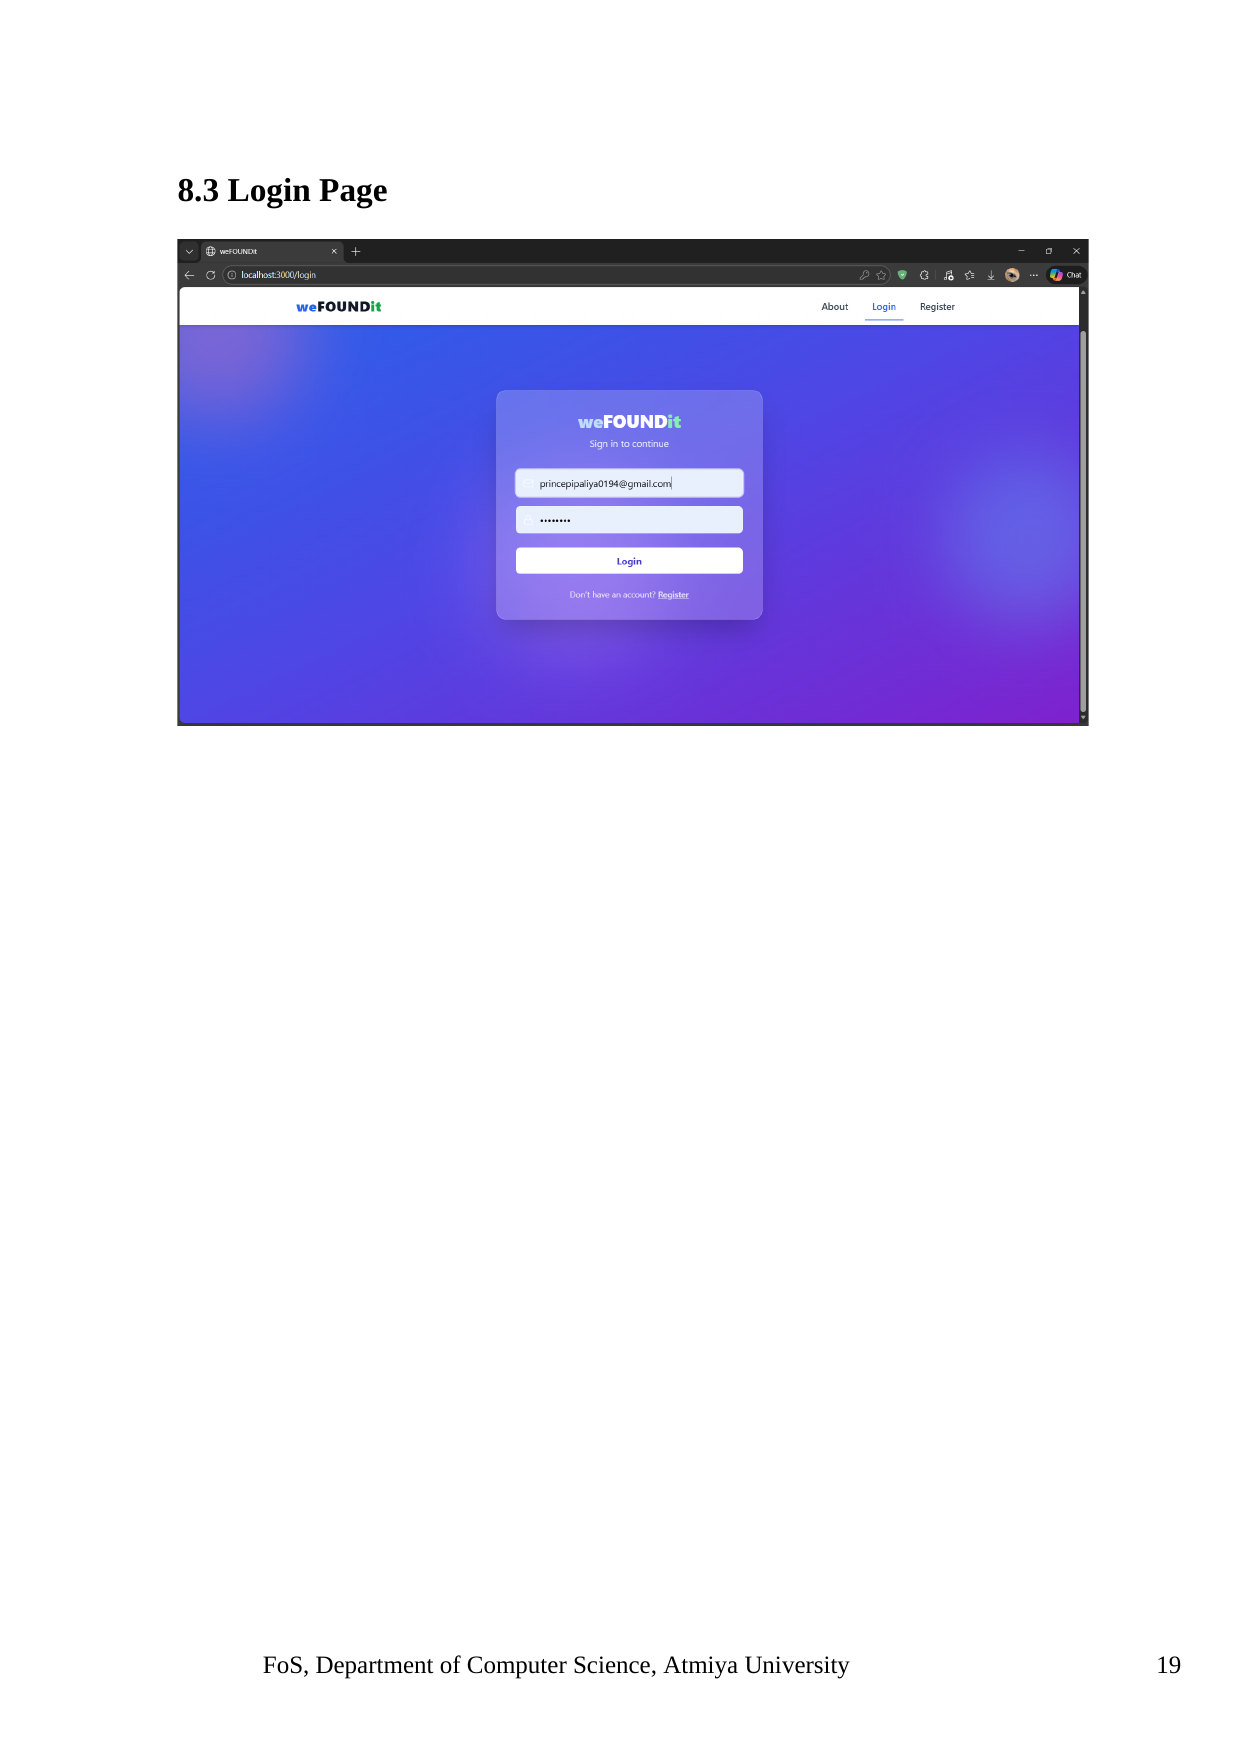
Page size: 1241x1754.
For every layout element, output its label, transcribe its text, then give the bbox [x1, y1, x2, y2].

text 8.3 Login Page [177, 170, 1181, 209]
picture [177, 239, 1089, 726]
